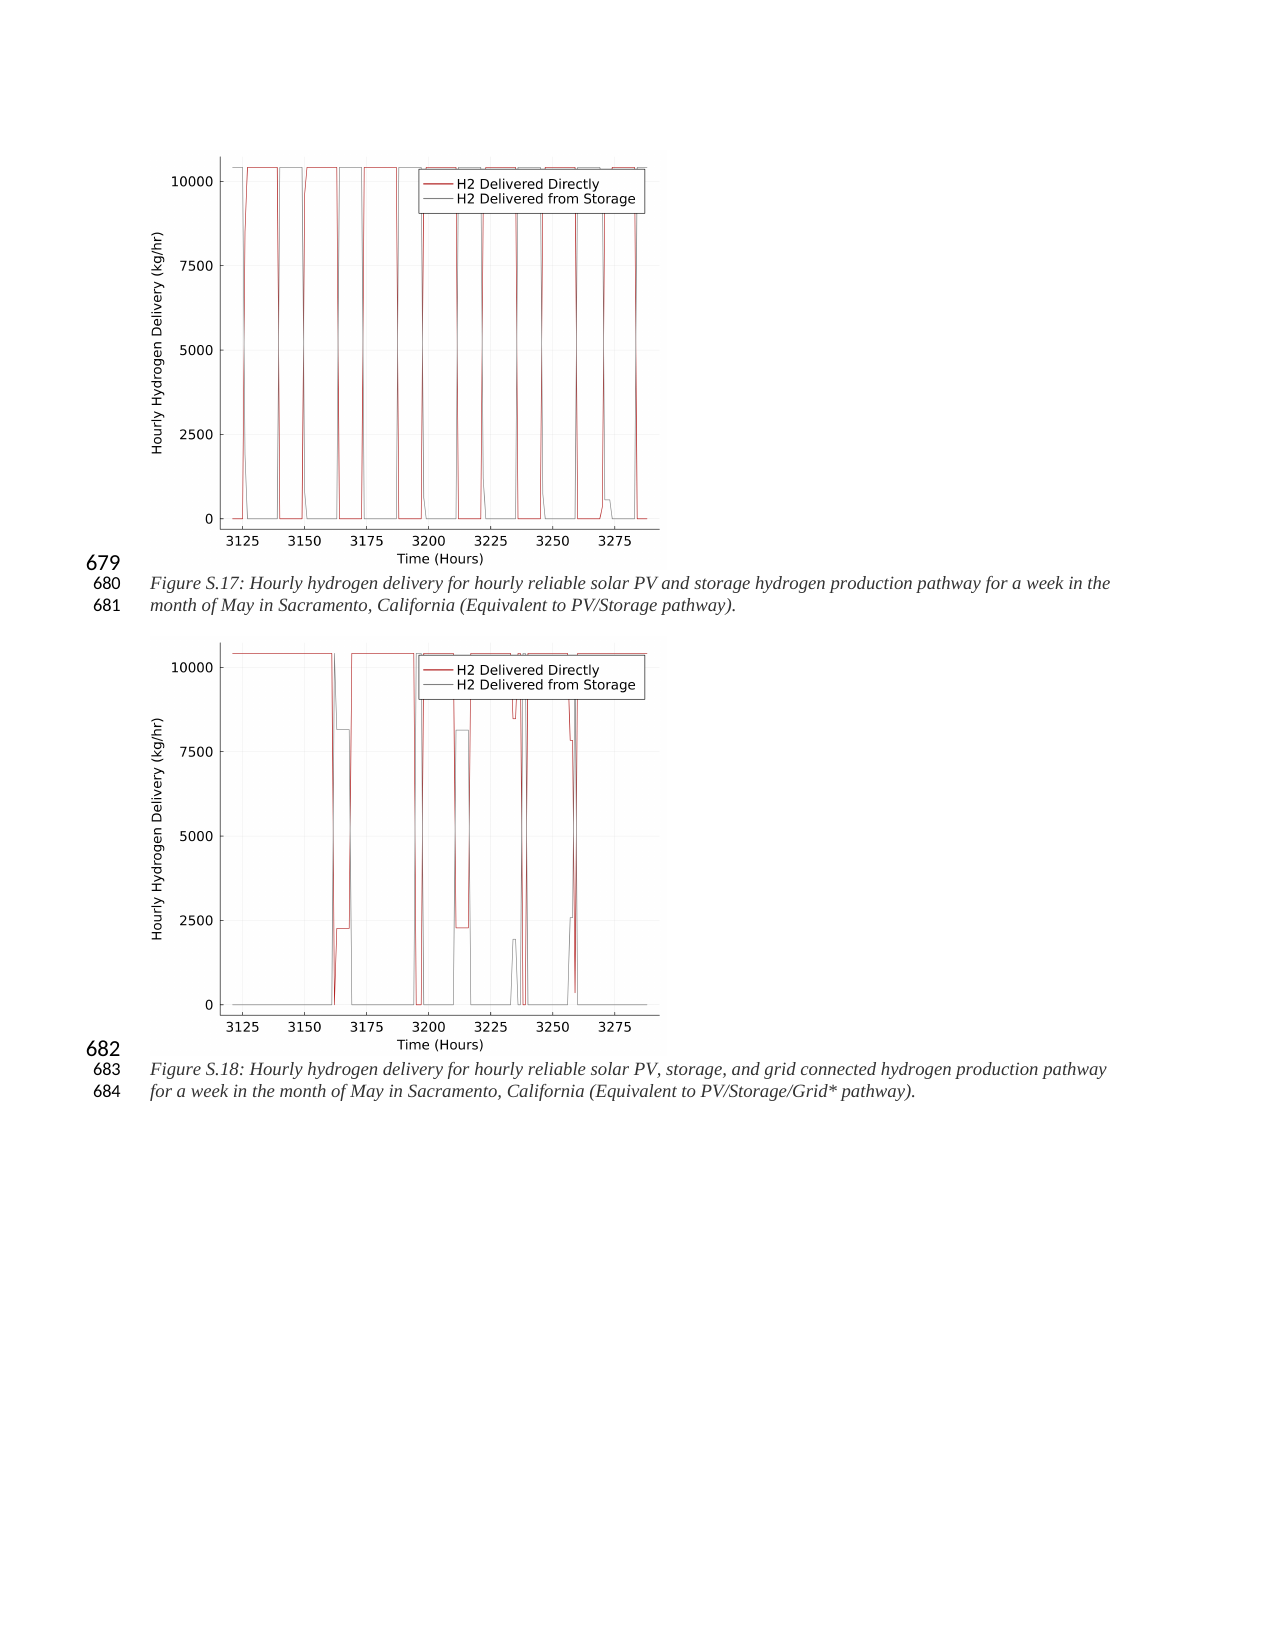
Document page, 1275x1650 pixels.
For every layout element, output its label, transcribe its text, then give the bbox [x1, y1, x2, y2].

picture [150, 150, 667, 570]
picture [150, 636, 667, 1056]
